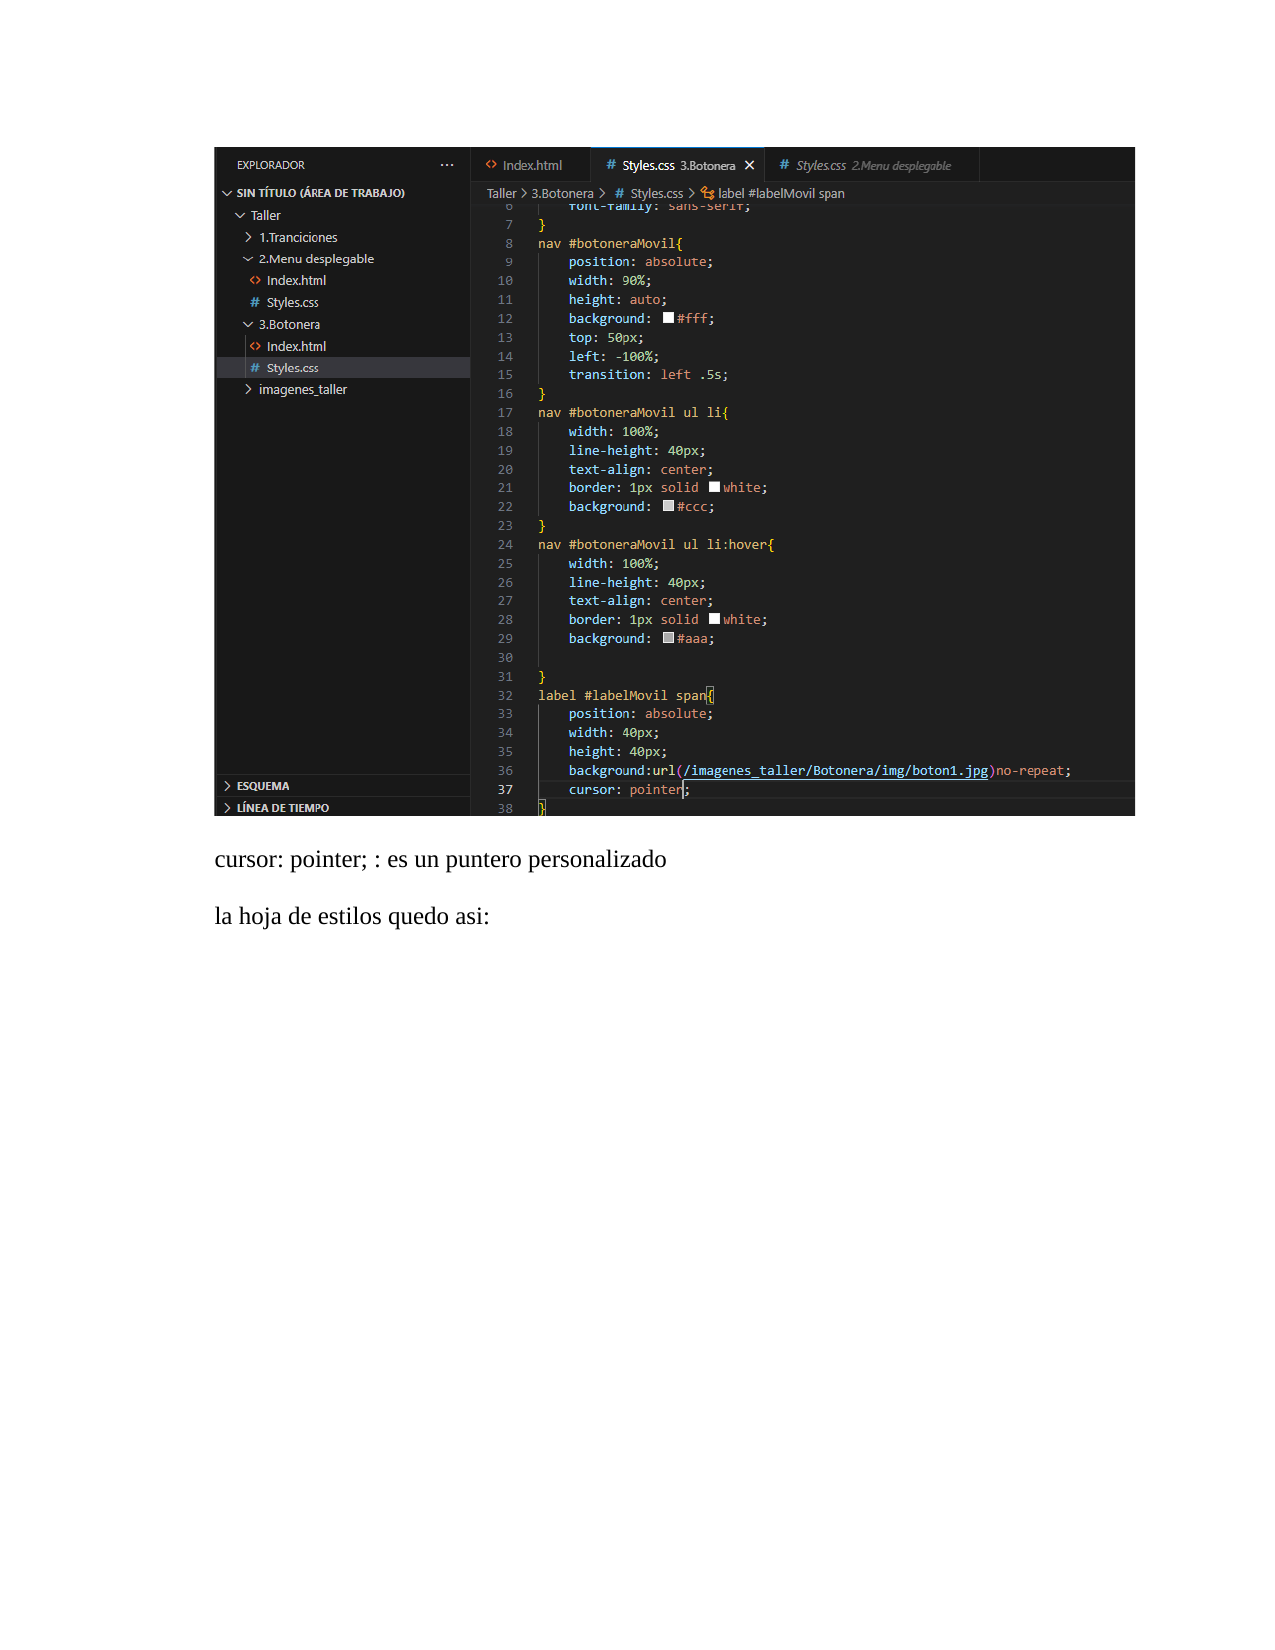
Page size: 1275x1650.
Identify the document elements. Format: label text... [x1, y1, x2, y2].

list la hoja de estilos quedo asi: [214, 901, 1098, 930]
picture [214, 147, 1135, 816]
list cursor: pointer; : es un puntero personalizado [214, 844, 1098, 873]
